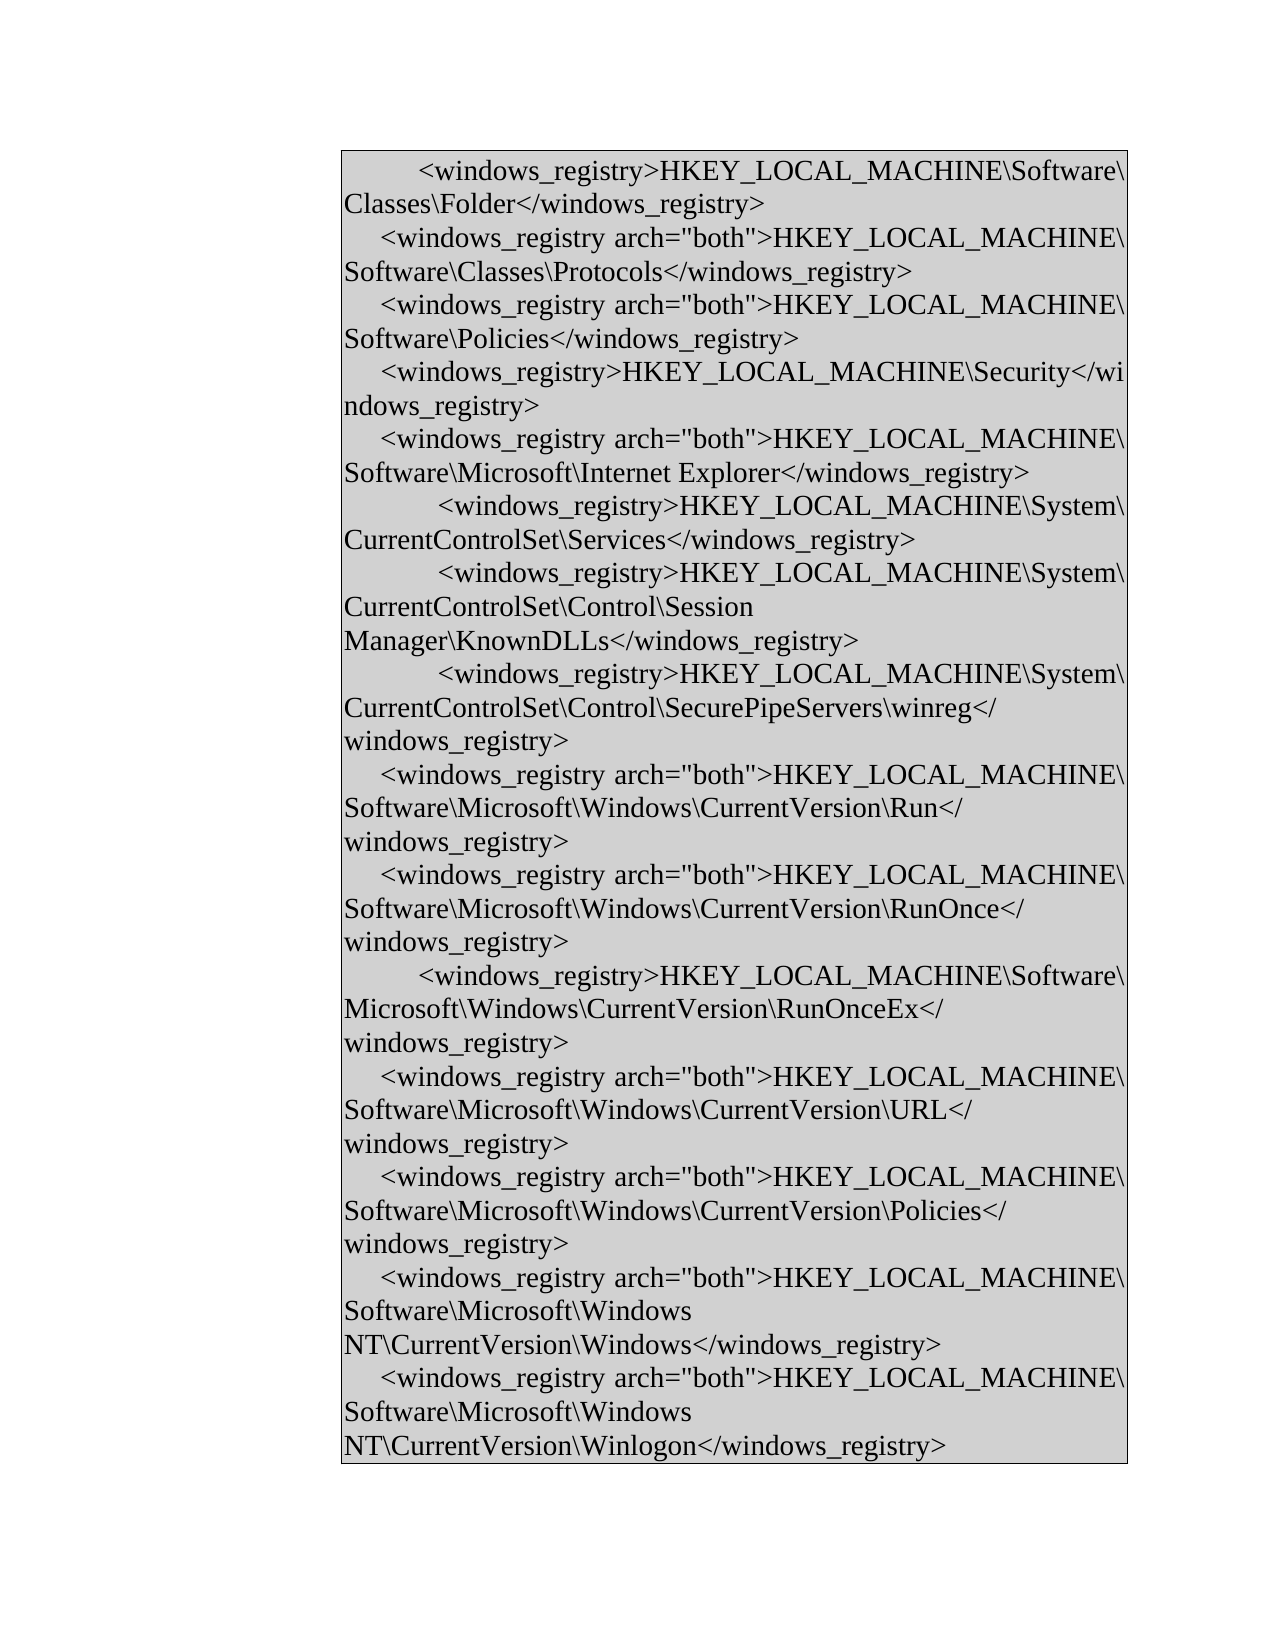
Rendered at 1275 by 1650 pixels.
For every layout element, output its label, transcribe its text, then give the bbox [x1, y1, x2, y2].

text <windows_registry arch="both">HKEY_LOCAL_MACHINE\Software\Microsoft\Windows\CurrentVersion\URL</windows_registry> [342, 1056, 1127, 1156]
text <windows_registry arch="both">HKEY_LOCAL_MACHINE\Software\Microsoft\Windows NT\CurrentVersion\Windows</windows_registry> [342, 1257, 1127, 1357]
text <windows_registry arch="both">HKEY_LOCAL_MACHINE\Software\Policies</windows_registry> [342, 284, 1127, 351]
text <windows_registry>HKEY_LOCAL_MACHINE\Security</windows_registry> [342, 351, 1127, 418]
text <windows_registry arch="both">HKEY_LOCAL_MACHINE\Software\Microsoft\Windows NT\CurrentVersion\Winlogon</windows_registry> [342, 1357, 1127, 1463]
text <windows_registry>HKEY_LOCAL_MACHINE\Software\Microsoft\Windows\CurrentVersion\RunOnceEx</windows_registry> [342, 955, 1127, 1056]
text <windows_registry arch="both">HKEY_LOCAL_MACHINE\Software\Microsoft\Windows\CurrentVersion\Run</windows_registry> [342, 754, 1127, 854]
text <windows_registry arch="both">HKEY_LOCAL_MACHINE\Software\Microsoft\Windows\CurrentVersion\RunOnce</windows_registry> [342, 854, 1127, 955]
text <windows_registry>HKEY_LOCAL_MACHINE\System\CurrentControlSet\Control\SecurePipeServers\winreg</windows_registry> [342, 653, 1127, 754]
text <windows_registry arch="both">HKEY_LOCAL_MACHINE\Software\Microsoft\Internet Explorer</windows_registry> [342, 418, 1127, 485]
text <windows_registry arch="both">HKEY_LOCAL_MACHINE\Software\Microsoft\Windows\CurrentVersion\Policies</windows_registry> [342, 1156, 1127, 1257]
text <windows_registry arch="both">HKEY_LOCAL_MACHINE\Software\Classes\Protocols</windows_registry> [342, 217, 1127, 284]
text <windows_registry>HKEY_LOCAL_MACHINE\Software\Classes\Folder</windows_registry> [342, 151, 1127, 217]
text <windows_registry>HKEY_LOCAL_MACHINE\System\CurrentControlSet\Services</windows_registry> [342, 485, 1127, 552]
text <windows_registry>HKEY_LOCAL_MACHINE\System\CurrentControlSet\Control\Session Manager\KnownDLLs</windows_registry> [342, 552, 1127, 653]
